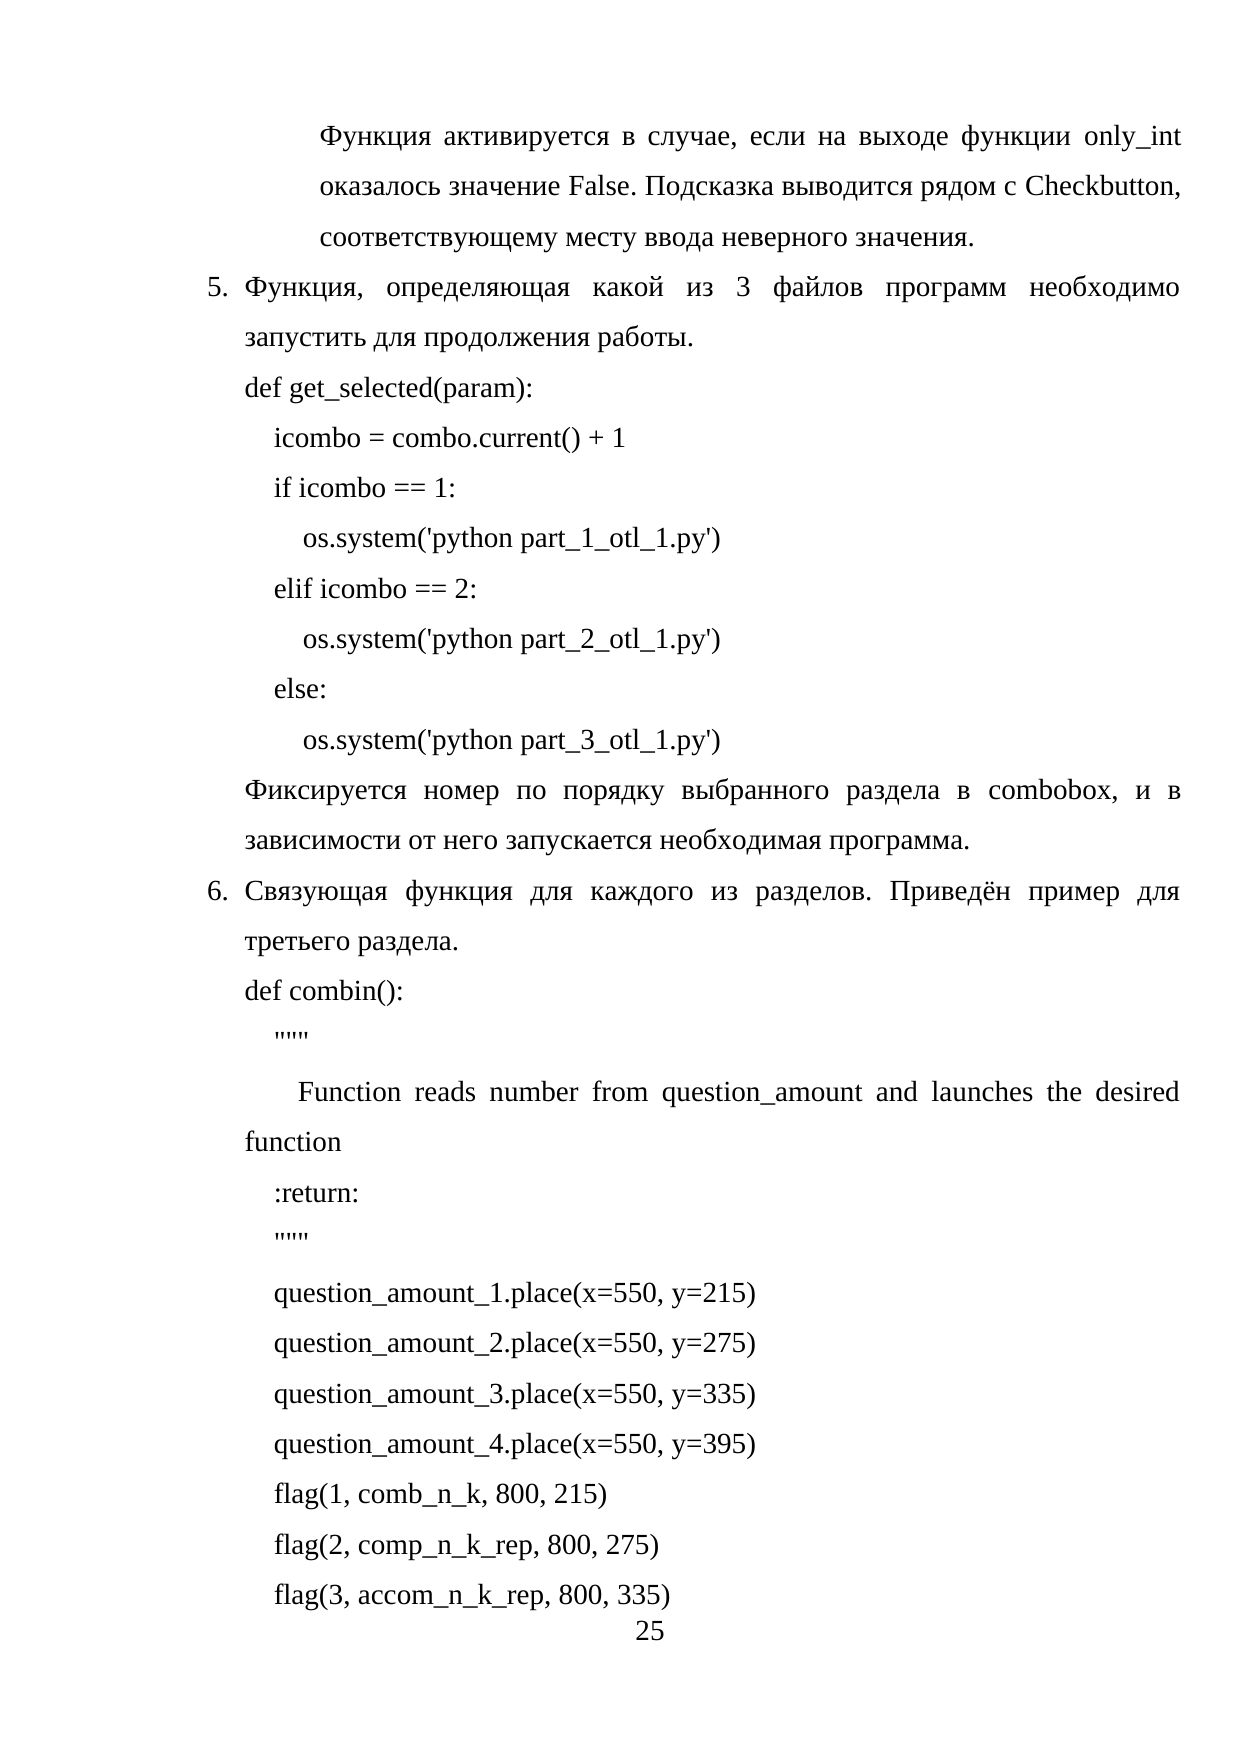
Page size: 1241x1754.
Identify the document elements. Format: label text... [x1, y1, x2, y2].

list Функция, определяющая какой из 3 файлов программ необходимо запустить для продолжения работы. [207, 269, 1181, 353]
list flag(3, accom_n_k_rep, 800, 335) [244, 1577, 1181, 1611]
list os.system('python part_1_otl_1.py') [244, 521, 1181, 554]
list """ [244, 1225, 1181, 1258]
list icombo = combo.current() + 1 [244, 420, 1181, 453]
list :return: [244, 1175, 1181, 1208]
list question_amount_2.place(x=550, y=275) [244, 1326, 1181, 1359]
list else: [244, 672, 1181, 705]
list flag(1, comb_n_k, 800, 215) [244, 1477, 1181, 1510]
list Фиксируется номер по порядку выбранного раздела в combobox, и в зависимости от него запускается необходимая программа. [244, 772, 1181, 856]
list Связующая функция для каждого из разделов. Приведён пример для третьего раздела. [207, 873, 1181, 957]
list os.system('python part_3_otl_1.py') [244, 722, 1181, 755]
list """ [244, 1024, 1181, 1057]
list os.system('python part_2_otl_1.py') [244, 621, 1181, 655]
list Функция активируется в случае, если на выходе функции only_int оказалось значение False. Подсказка выводится рядом с Checkbutton, соответствующему месту ввода неверного значения. [319, 118, 1181, 252]
list question_amount_4.place(x=550, y=395) [244, 1426, 1181, 1460]
list elif icombo == 2: [244, 571, 1181, 604]
list flag(2, comp_n_k_rep, 800, 275) [244, 1527, 1181, 1560]
list def combin(): [244, 973, 1181, 1007]
list question_amount_3.place(x=550, y=335) [244, 1376, 1181, 1409]
list if icombo == 1: [244, 470, 1181, 504]
list def get_selected(param): [244, 370, 1181, 403]
list question_amount_1.place(x=550, y=215) [244, 1275, 1181, 1309]
list Function reads number from question_amount and launches the desired function [244, 1074, 1181, 1158]
